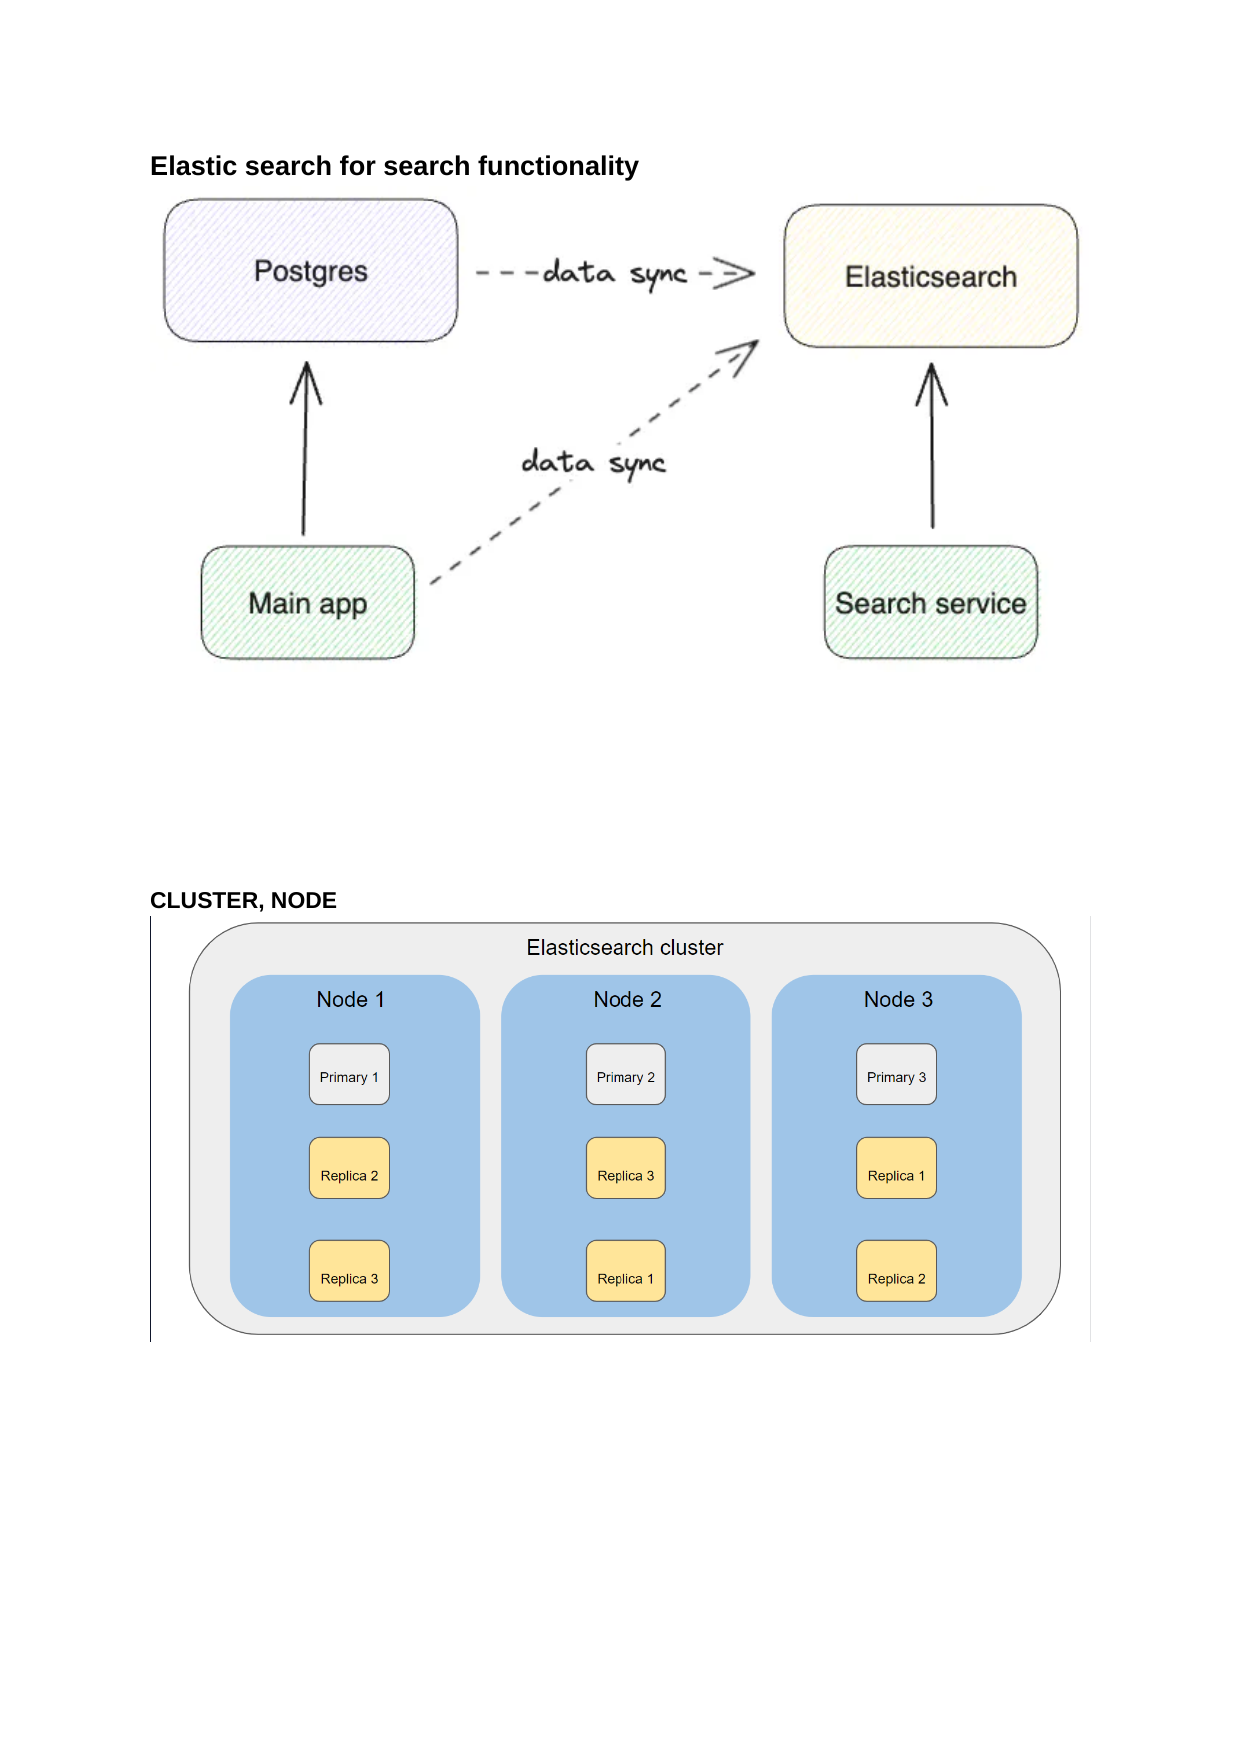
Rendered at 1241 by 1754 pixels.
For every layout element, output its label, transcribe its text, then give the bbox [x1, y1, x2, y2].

text Elastic search for search functionality [150, 150, 1090, 181]
picture [150, 916, 1091, 1342]
picture [150, 186, 1091, 672]
text CLUSTER, NODE [150, 887, 1090, 916]
